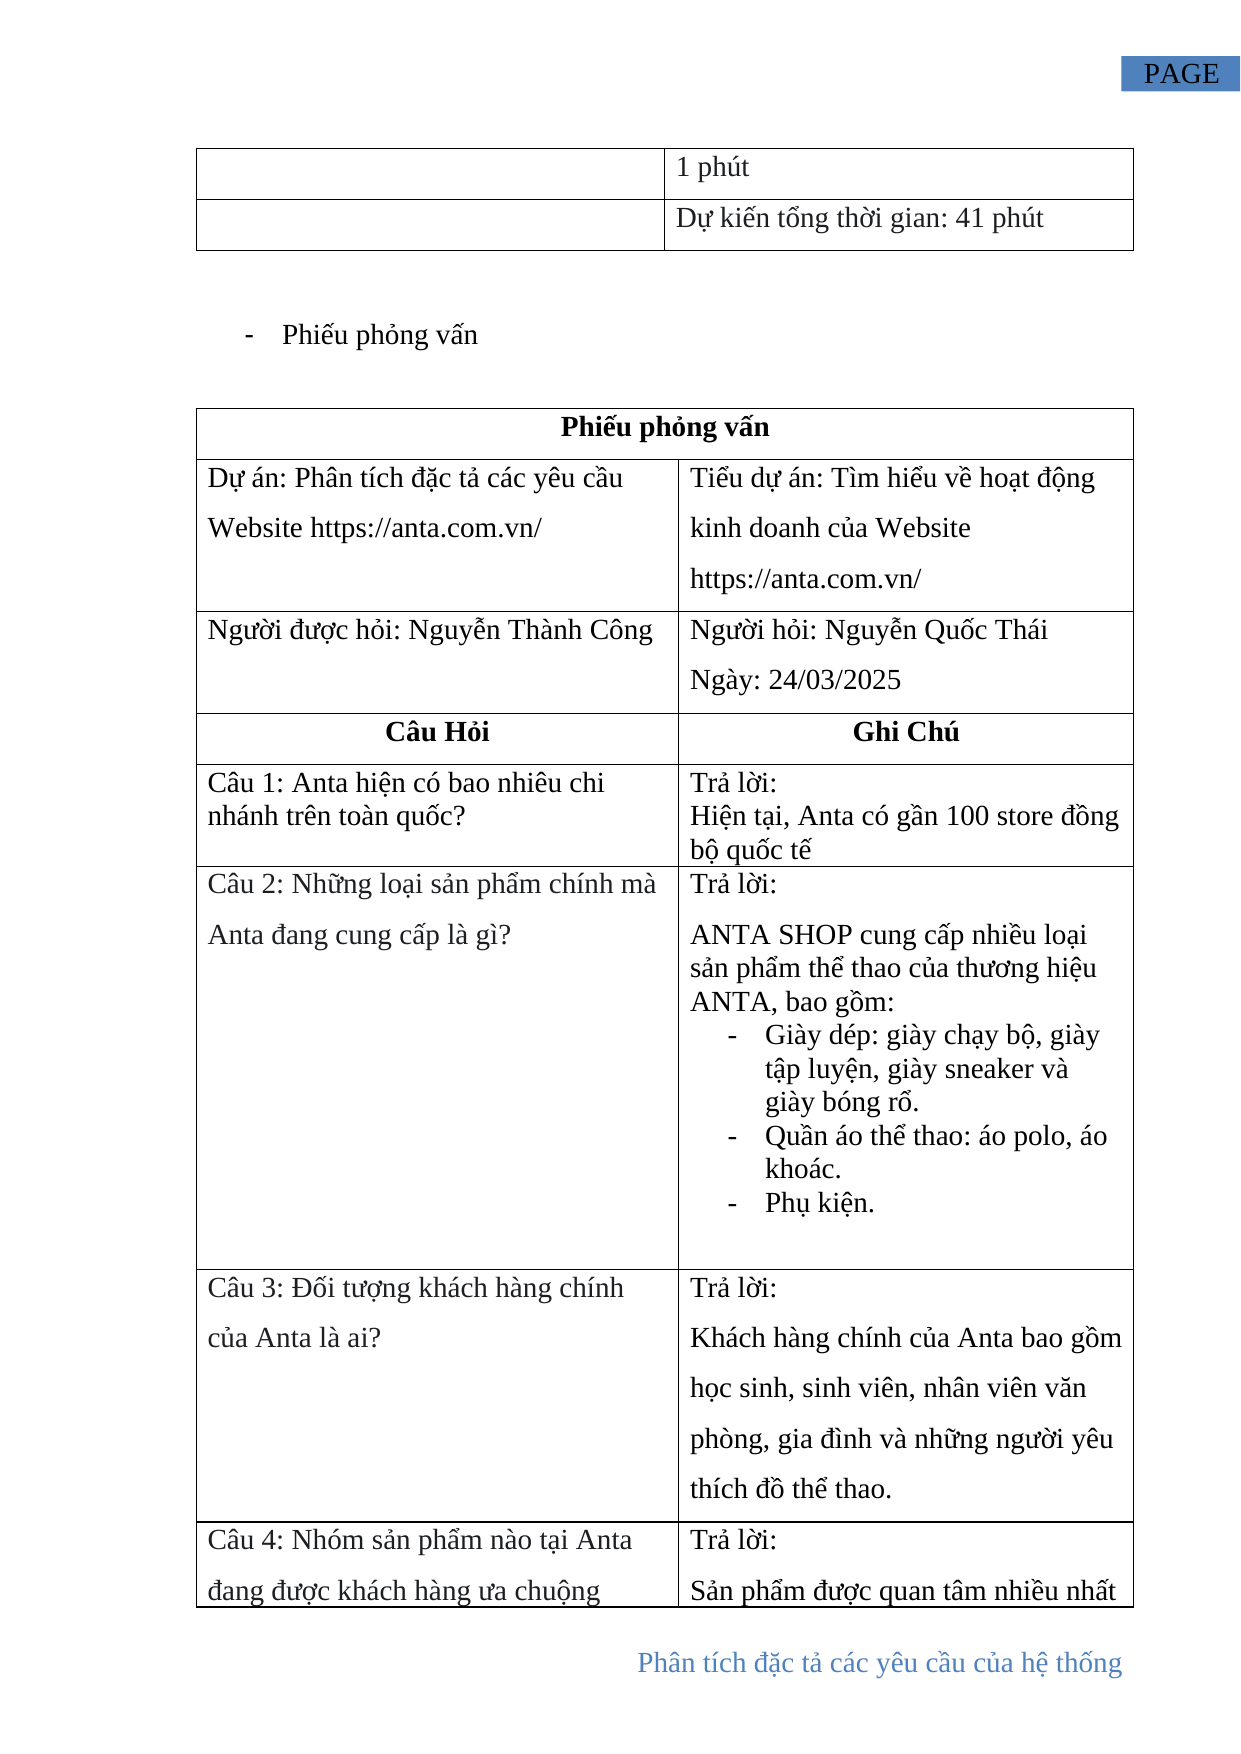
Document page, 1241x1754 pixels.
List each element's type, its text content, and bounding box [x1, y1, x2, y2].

table_cell Trả lời: Hiện tại, Anta có gần 100 store đồng bộ quốc tế [679, 765, 1133, 866]
table_cell Câu Hỏi [197, 714, 678, 764]
table_cell Dự kiến tổng thời gian: 41 phút [665, 200, 1133, 250]
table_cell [679, 1523, 1133, 1606]
table_cell Trả lời: Khách hàng chính của Anta bao gồm học sinh, sinh viên, nhân viên văn phòng, gia đình và những người yêu thích đồ thể thao. [679, 1270, 1133, 1521]
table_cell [665, 149, 1133, 199]
table_cell Câu 3: Đối tượng khách hàng chính của Anta là ai? [197, 1270, 678, 1521]
table_cell Người được hỏi: Nguyễn Thành Công [197, 612, 678, 713]
table_cell Dự án: Phân tích đặc tả các yêu cầu Website https://anta.com.vn/ [197, 460, 678, 611]
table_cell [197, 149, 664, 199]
table_cell Câu 2: Những loại sản phẩm chính mà Anta đang cung cấp là gì? [197, 867, 678, 1269]
table_cell Trả lời: ANTA SHOP cung cấp nhiều loại sản phẩm thể thao của thương hiệu ANTA, bao gồm: Giày dép: giày chạy bộ, giày tập luyện, giày sneaker và giày bóng rổ. Quần áo thể thao: áo polo, áo khoác. Phụ kiện. [679, 867, 1133, 1269]
table_cell Câu 1: Anta hiện có bao nhiêu chi nhánh trên toàn quốc? [197, 765, 678, 866]
table_header Phiếu phỏng vấn [197, 409, 1133, 459]
table_cell Tiểu dự án: Tìm hiểu về hoạt động kinh doanh của Website https://anta.com.vn/ [679, 460, 1133, 611]
table_cell Người hỏi: Nguyễn Quốc Thái Ngày: 24/03/2025 [679, 612, 1133, 713]
table_cell Ghi Chú [679, 714, 1133, 764]
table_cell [197, 1523, 678, 1606]
table_cell [197, 200, 664, 250]
list Phiếu phỏng vấn [244, 302, 1122, 361]
